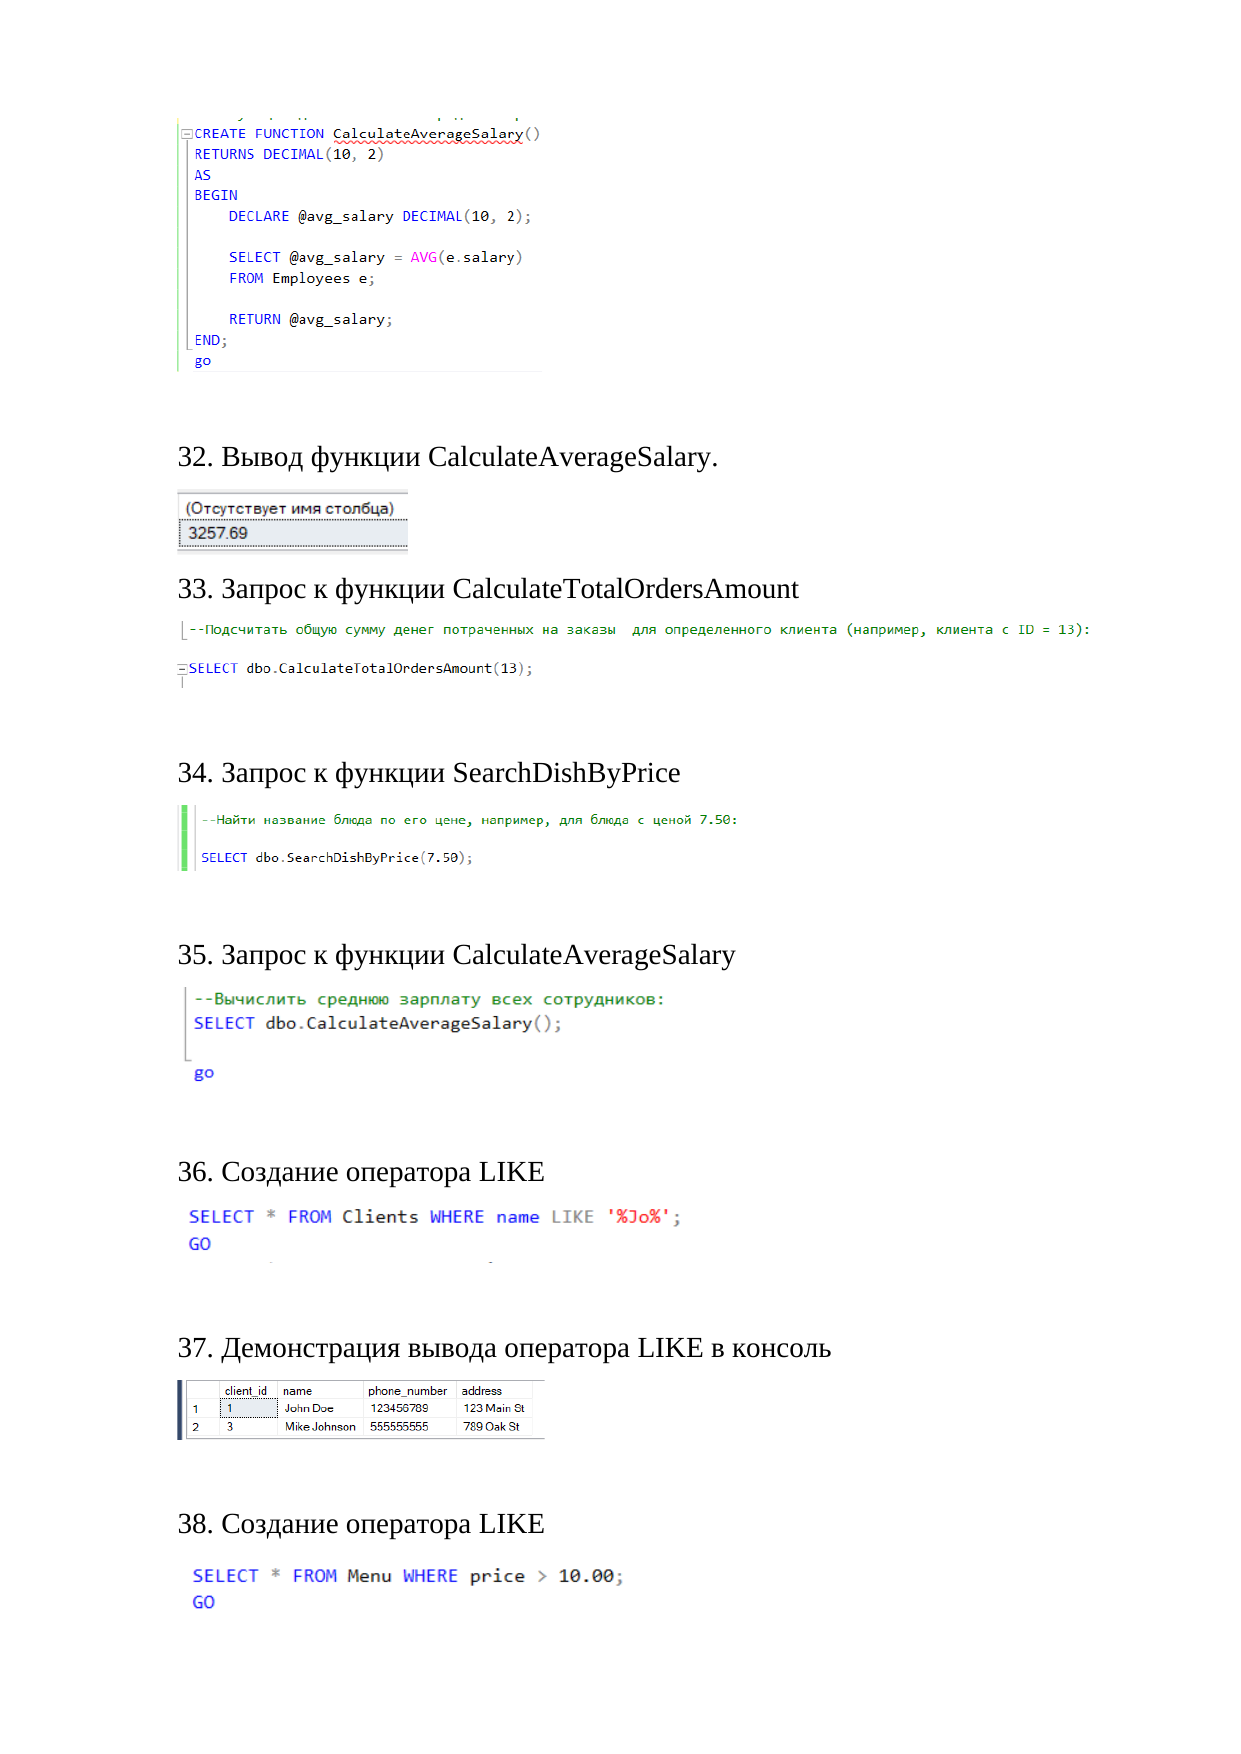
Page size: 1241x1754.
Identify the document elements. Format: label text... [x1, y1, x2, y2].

picture [177, 621, 1096, 688]
text 38. Создание оператора LIKE [177, 1506, 1093, 1540]
picture [177, 1204, 694, 1263]
text 37. Демонстрация вывода оператора LIKE в консоль [177, 1330, 1093, 1363]
picture [177, 489, 408, 555]
picture [177, 1556, 635, 1616]
picture [177, 118, 543, 372]
text 34. Запрос к функции SearchDishByPrice [177, 755, 1093, 788]
picture [177, 987, 698, 1088]
text 36. Создание оператора LIKE [177, 1154, 1093, 1188]
text 33. Запрос к функции CalculateTotalOrdersAmount [177, 571, 1093, 604]
picture [177, 1380, 545, 1440]
picture [177, 805, 745, 871]
text 32. Вывод функции CalculateAverageSalary. [177, 439, 1093, 472]
text 35. Запрос к функции CalculateAverageSalary [177, 937, 1093, 971]
